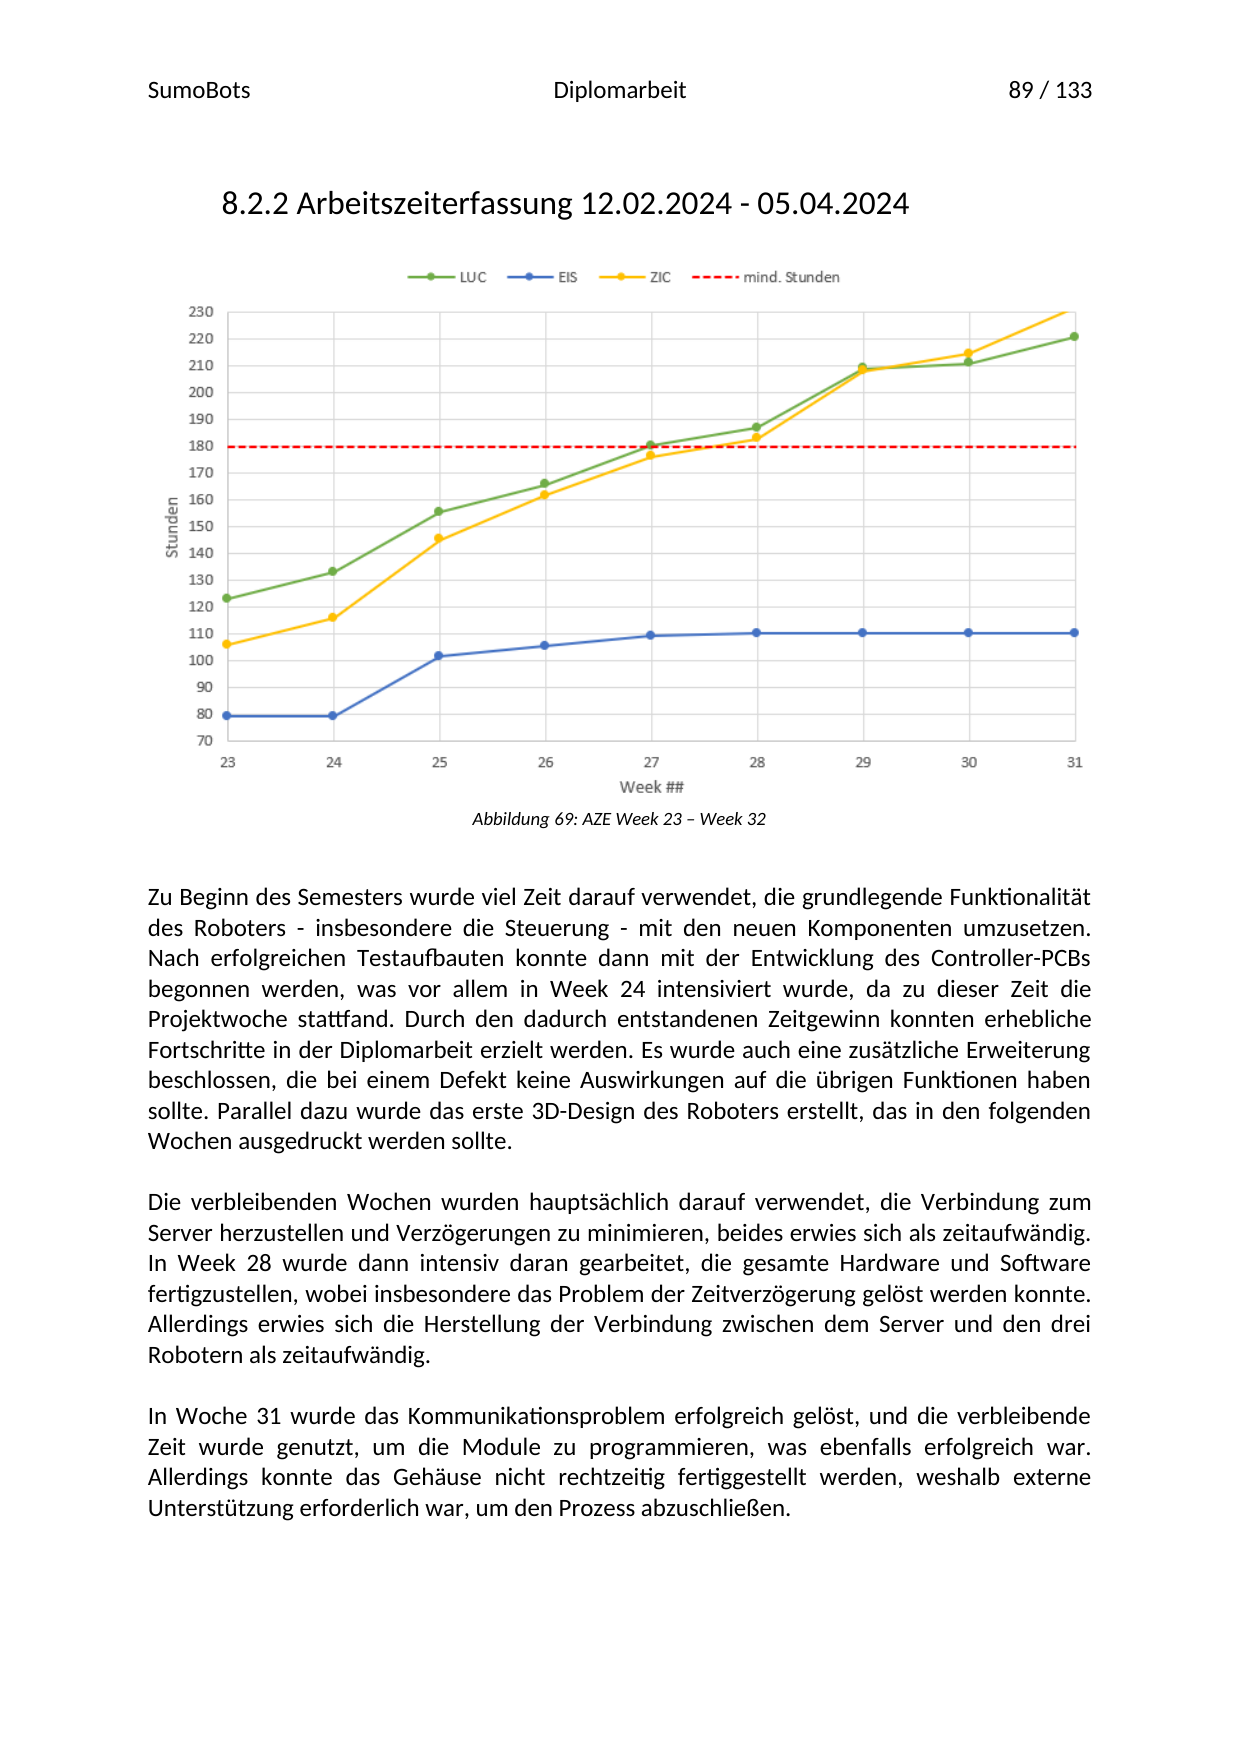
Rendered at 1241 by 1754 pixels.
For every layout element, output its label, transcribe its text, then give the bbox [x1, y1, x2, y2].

text In Woche 31 wurde das Kommunikationsproblem erfolgreich gelöst, und die verbleibende Zeit wurde genutzt, um die Module zu programmieren, was ebenfalls erfolgreich war. Allerdings konnte das Gehäuse nicht rechtzeitig fertiggestellt werden, weshalb externe Unterstützung erforderlich war, um den Prozess abzuschließen. [148, 1400, 1093, 1522]
subtitle Arbeitszeiterfassung 12.02.2024 - 05.04.2024 [221, 182, 1093, 223]
text Die verbleibenden Wochen wurden hauptsächlich darauf verwendet, die Verbindung zum Server herzustellen und Verzögerungen zu minimieren, beides erwies sich als zeitaufwändig. In Week 28 wurde dann intensiv daran gearbeitet, die gesamte Hardware und Software fertigzustellen, wobei insbesondere das Problem der Zeitverzögerung gelöst werden konnte. Allerdings erwies sich die Herstellung der Verbindung zwischen dem Server und den drei Robotern als zeitaufwändig. [148, 1186, 1093, 1369]
picture [147, 253, 1093, 807]
text Zu Beginn des Semesters wurde viel Zeit darauf verwendet, die grundlegende Funktionalität des Roboters - insbesondere die Steuerung - mit den neuen Komponenten umzusetzen. Nach erfolgreichen Testaufbauten konnte dann mit der Entwicklung des Controller-PCBs begonnen werden, was vor allem in Week 24 intensiviert wurde, da zu dieser Zeit die Projektwoche stattfand. Durch den dadurch entstandenen Zeitgewinn konnten erhebliche Fortschritte in der Diplomarbeit erzielt werden. Es wurde auch eine zusätzliche Erweiterung beschlossen, die bei einem Defekt keine Auswirkungen auf die übrigen Funktionen haben sollte. Parallel dazu wurde das erste 3D-Design des Roboters erstellt, das in den folgenden Wochen ausgedruckt werden sollte. [148, 881, 1093, 1156]
text Abbildung 69: AZE Week 23 – Week 32 [148, 807, 1093, 830]
